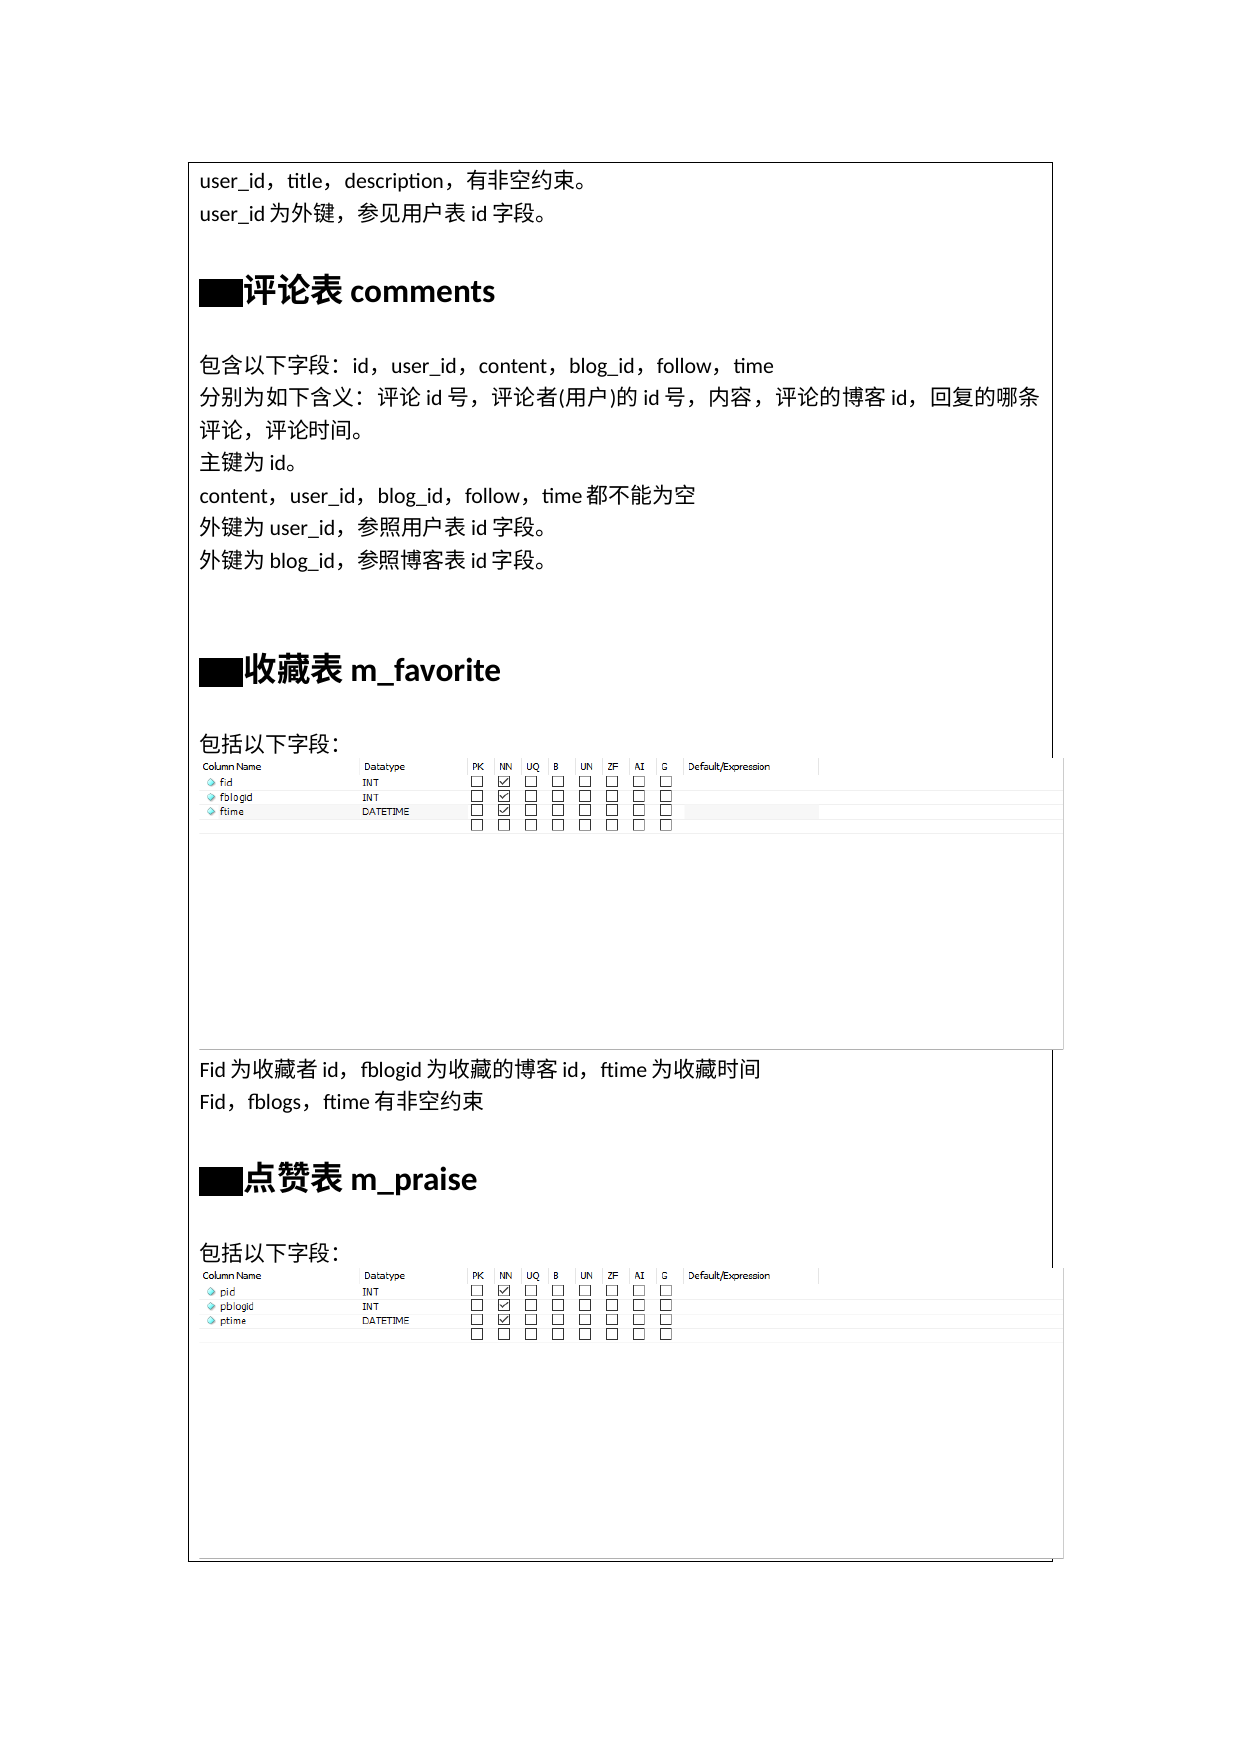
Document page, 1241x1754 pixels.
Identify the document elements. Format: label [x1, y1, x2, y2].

table_cell [189, 163, 1052, 1561]
picture [199, 1268, 1064, 1559]
picture [199, 758, 1064, 1050]
